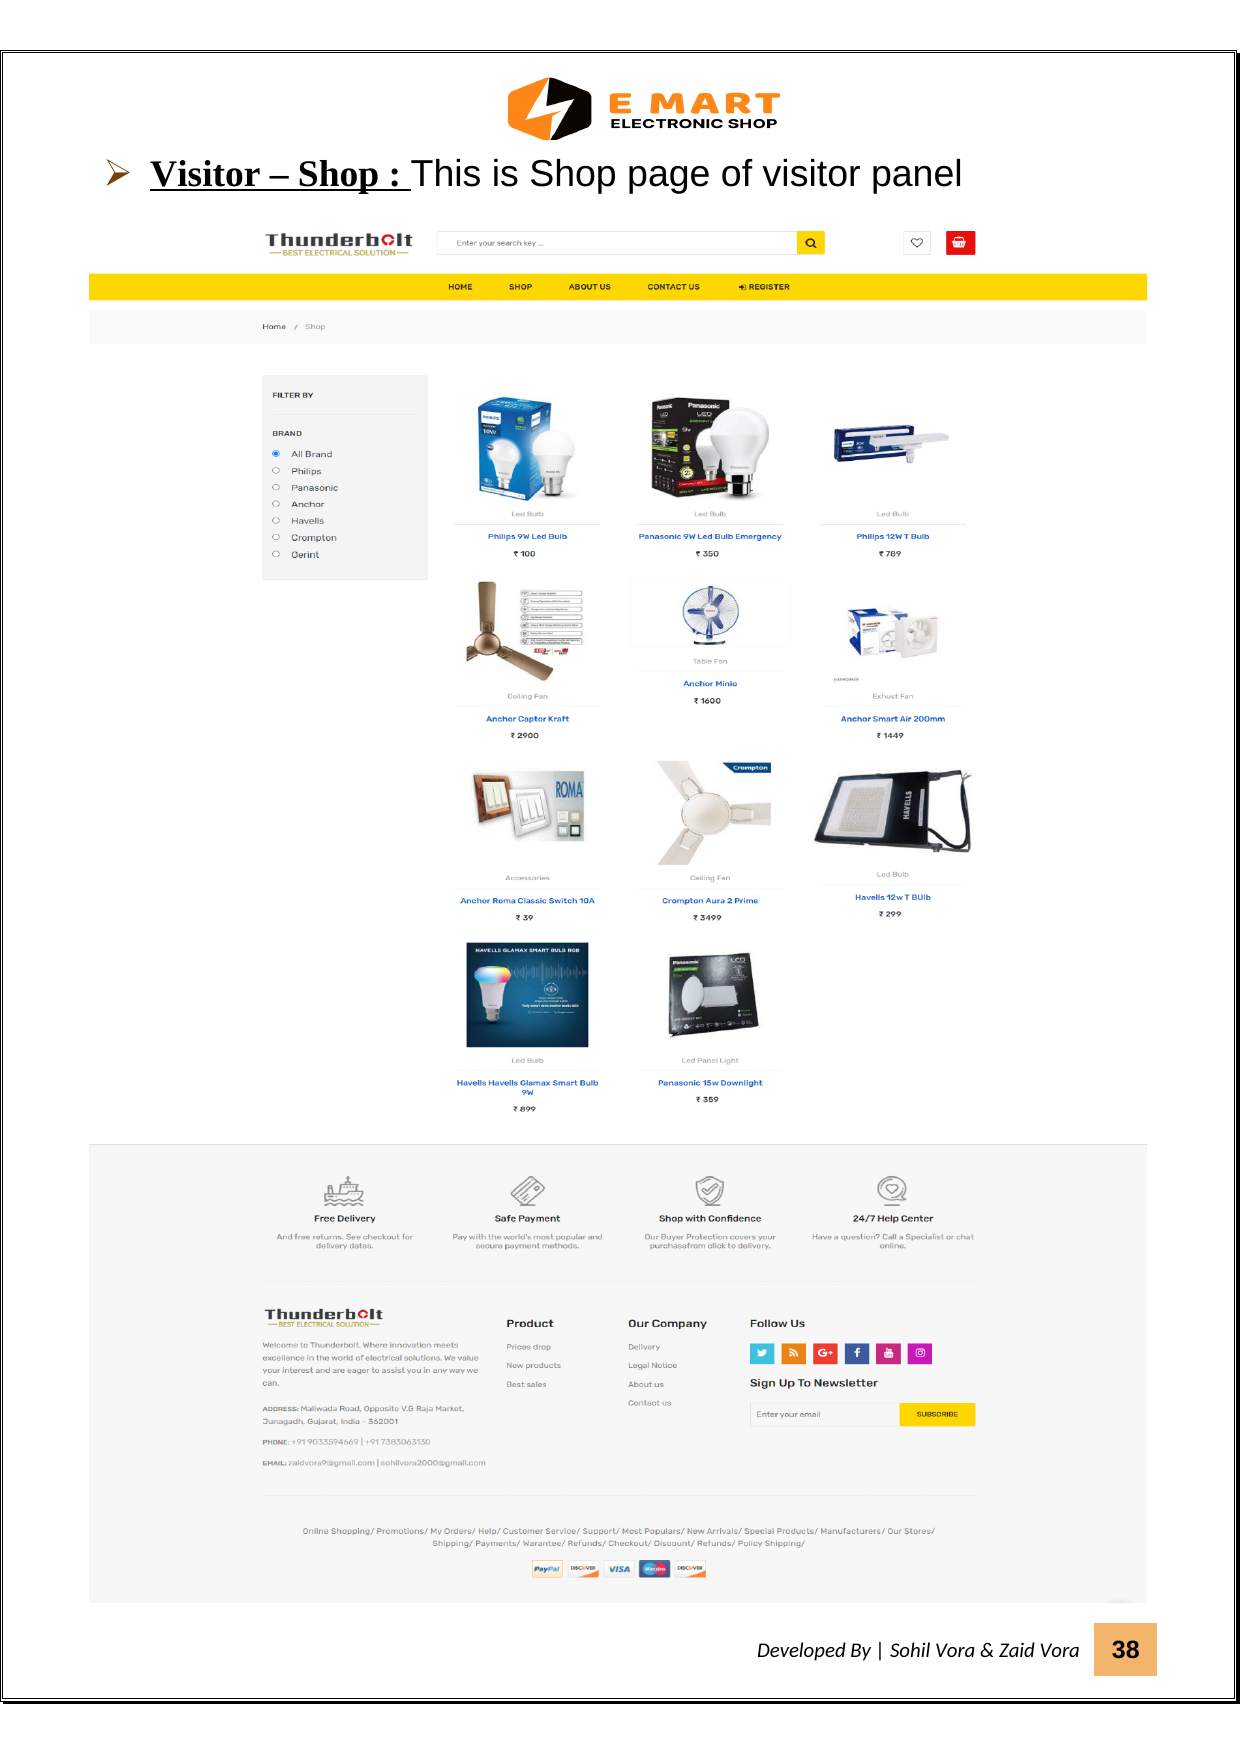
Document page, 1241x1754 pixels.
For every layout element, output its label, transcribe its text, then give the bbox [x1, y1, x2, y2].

picture [87, 216, 1146, 1600]
picture [504, 76, 783, 139]
list Visitor – Shop : This is Shop page of visitor panel [103, 151, 1084, 194]
